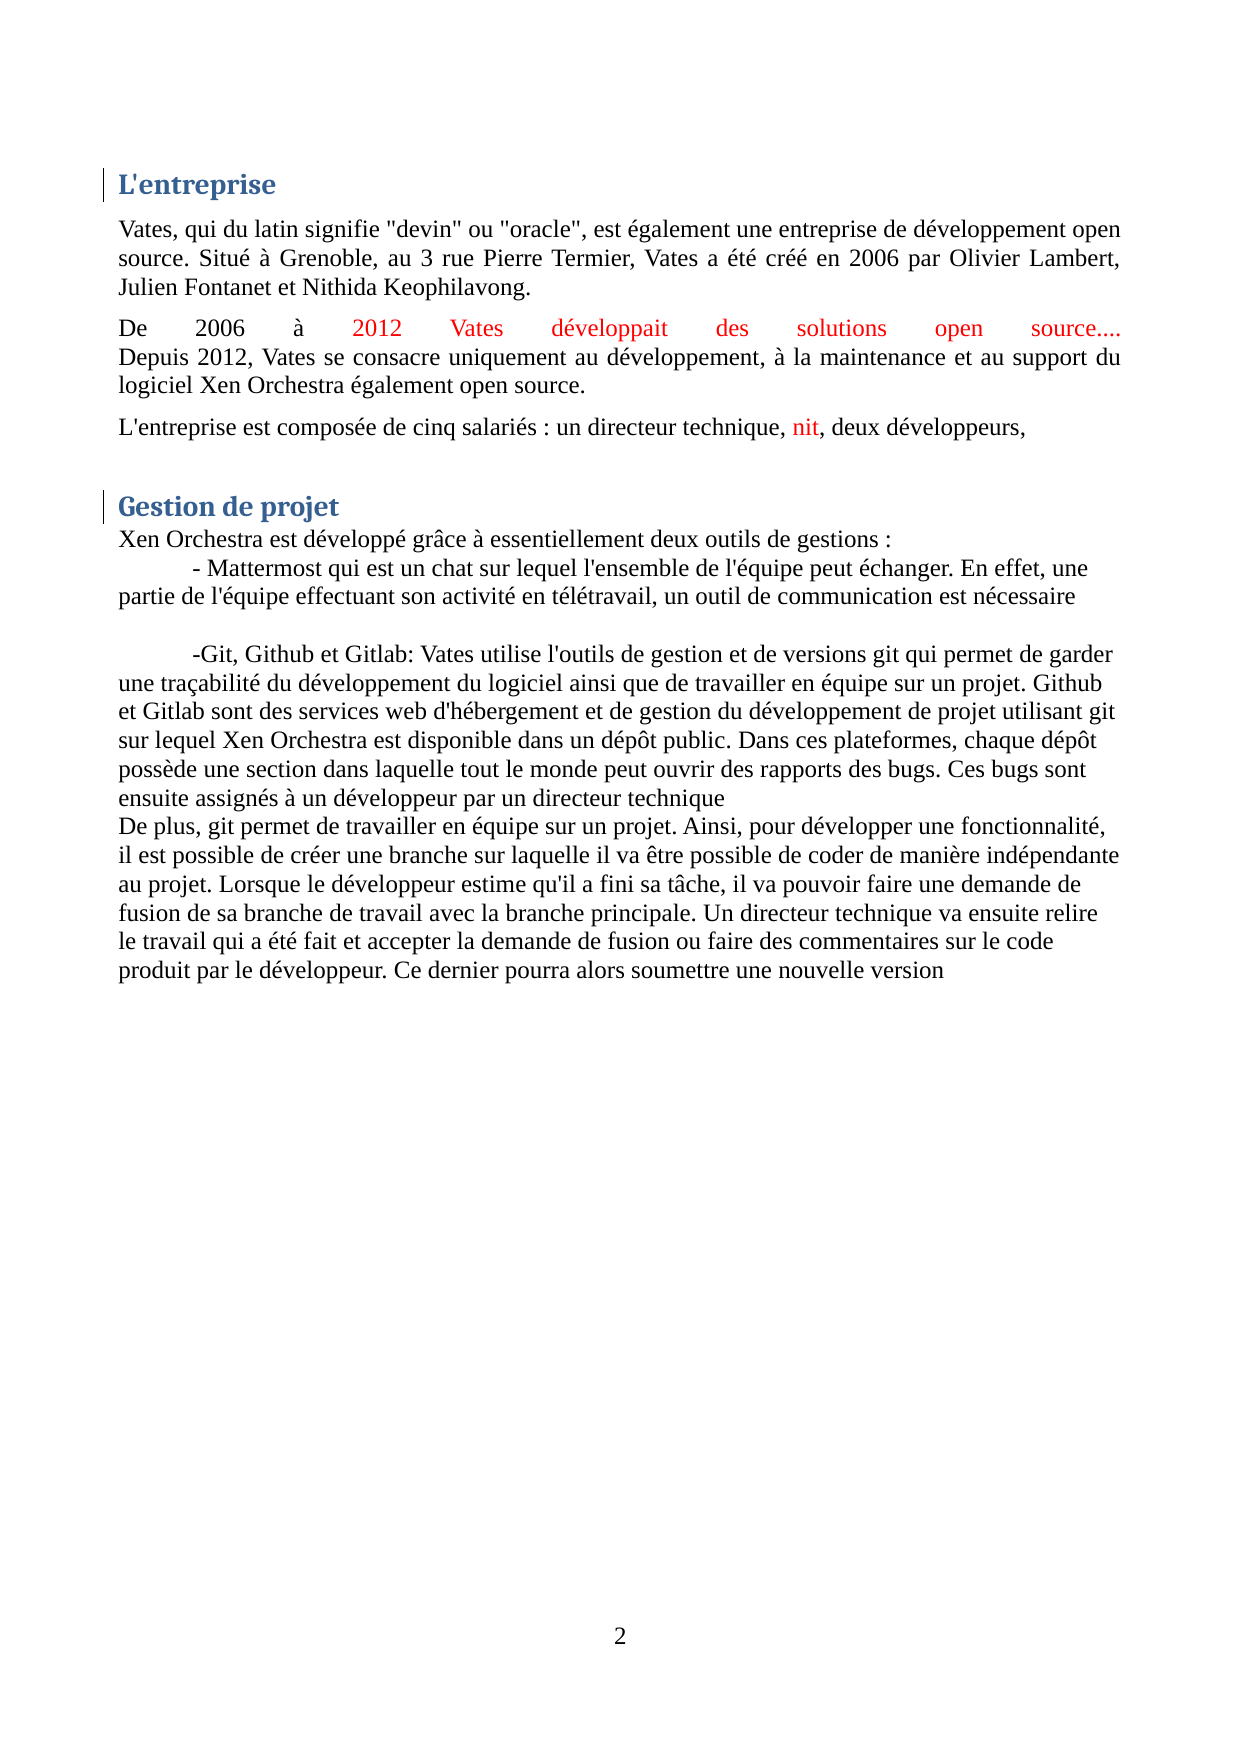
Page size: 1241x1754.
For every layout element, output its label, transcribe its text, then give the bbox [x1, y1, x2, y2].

text - Mattermost qui est un chat sur lequel l'ensemble de l'équipe peut échanger. En effet, une partie de l'équipe effectuant son activité en télétravail, un outil de communication est nécessaire [118, 553, 1122, 610]
text L'entreprise est composée de cinq salariés : un directeur technique, nit, deux développeurs, [118, 412, 1122, 440]
subtitle L'entreprise [118, 168, 1122, 202]
subtitle Gestion de projet [118, 490, 1122, 524]
text De 2006 à 2012 Vates développait des solutions open source.... Depuis 2012, Vates se consacre uniquement au développement, à la maintenance et au support du logiciel Xen Orchestra également open source. [118, 313, 1122, 399]
text De plus, git permet de travailler en équipe sur un projet. Ainsi, pour développer une fonctionnalité, il est possible de créer une branche sur laquelle il va être possible de coder de manière indépendante au projet. Lorsque le développeur estime qu'il a fini sa tâche, il va pouvoir faire une demande de fusion de sa branche de travail avec la branche principale. Un directeur technique va ensuite relire le travail qui a été fait et accepter la demande de fusion ou faire des commentaires sur le code produit par le développeur. Ce dernier pourra alors soumettre une nouvelle version [118, 811, 1122, 984]
text -Git, Github et Gitlab: Vates utilise l'outils de gestion et de versions git qui permet de garder une traçabilité du développement du logiciel ainsi que de travailler en équipe sur un projet. Github et Gitlab sont des services web d'hébergement et de gestion du développement de projet utilisant git sur lequel Xen Orchestra est disponible dans un dépôt public. Dans ces plateformes, chaque dépôt possède une section dans laquelle tout le monde peut ouvrir des rapports des bugs. Ces bugs sont ensuite assignés à un développeur par un directeur technique [118, 639, 1122, 811]
text Vates, qui du latin signifie "devin" ou "oracle", est également une entreprise de développement open source. Situé à Grenoble, au 3 rue Pierre Termier, Vates a été créé en 2006 par Olivier Lambert, Julien Fontanet et Nithida Keophilavong. [118, 214, 1122, 300]
text Xen Orchestra est développé grâce à essentiellement deux outils de gestions : [118, 524, 1122, 553]
